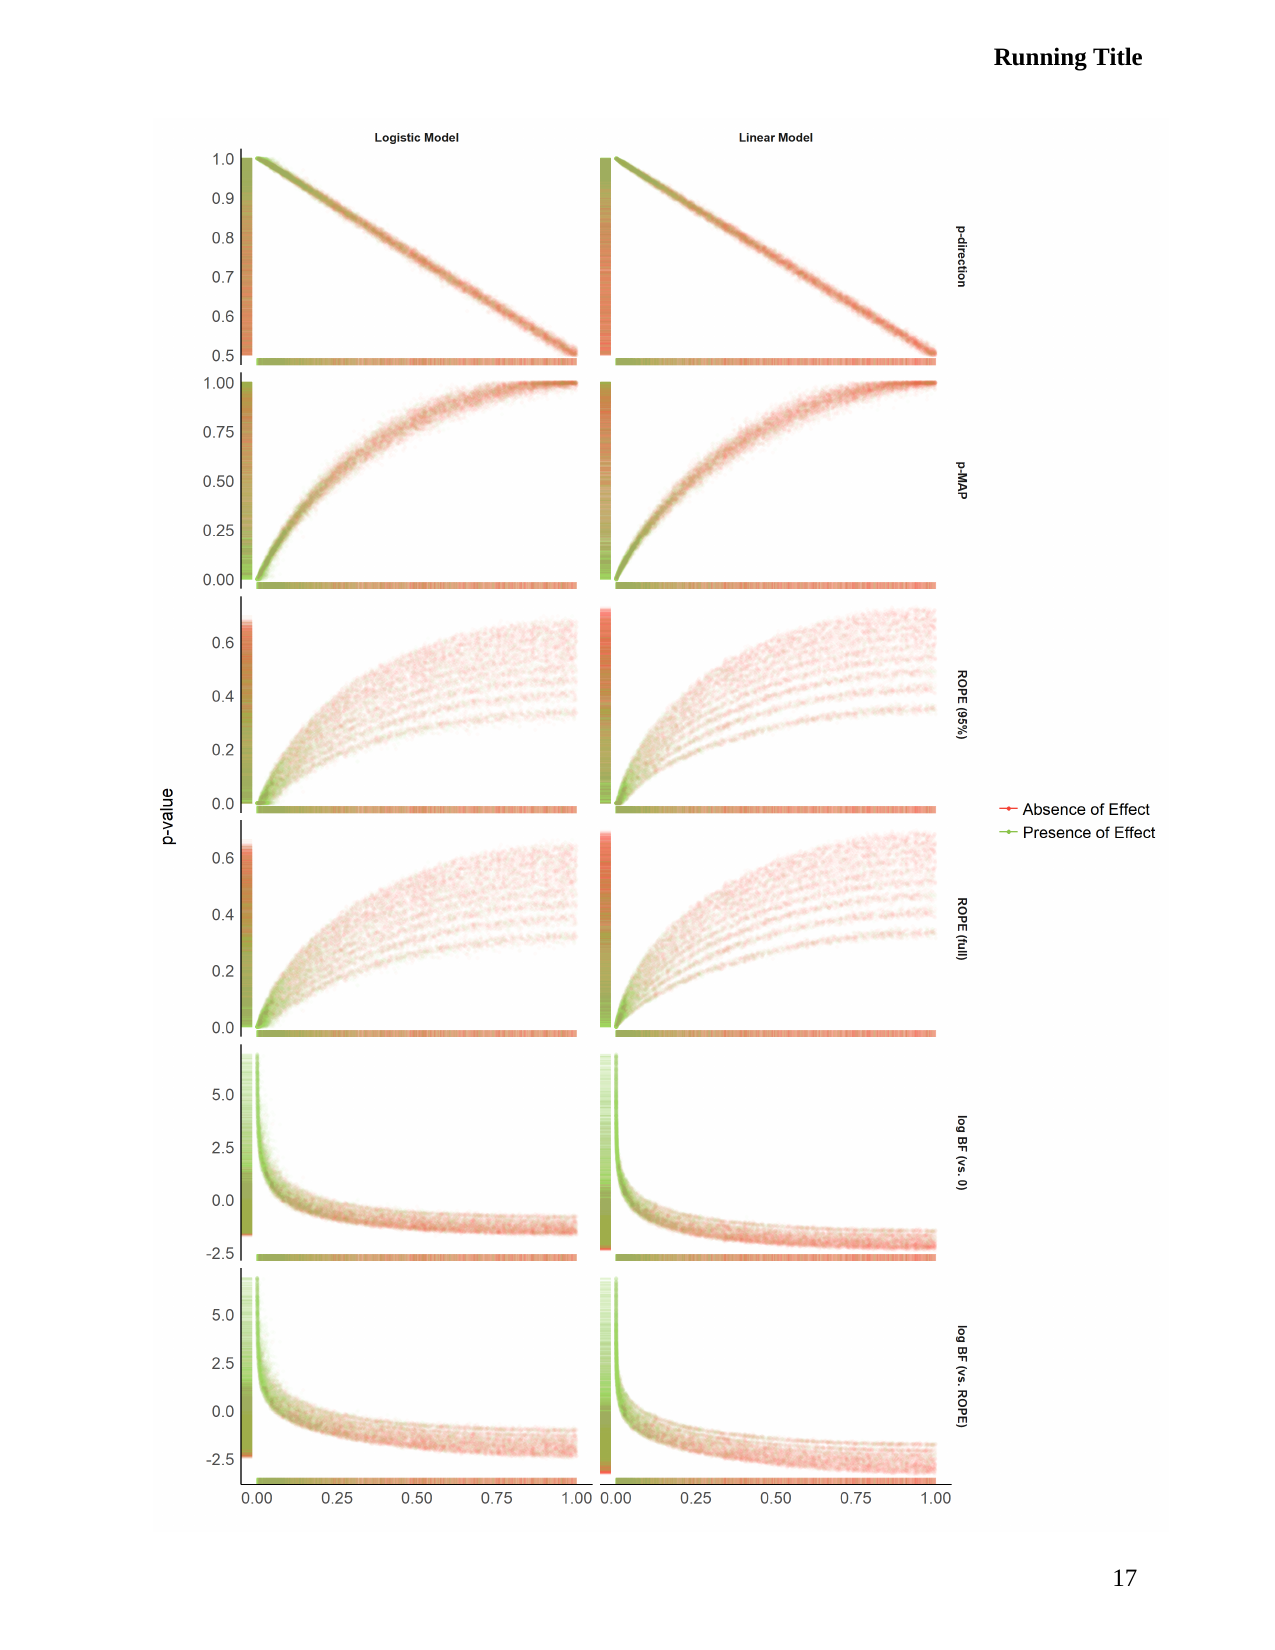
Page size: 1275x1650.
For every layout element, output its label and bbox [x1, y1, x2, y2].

picture [152, 118, 1169, 1532]
